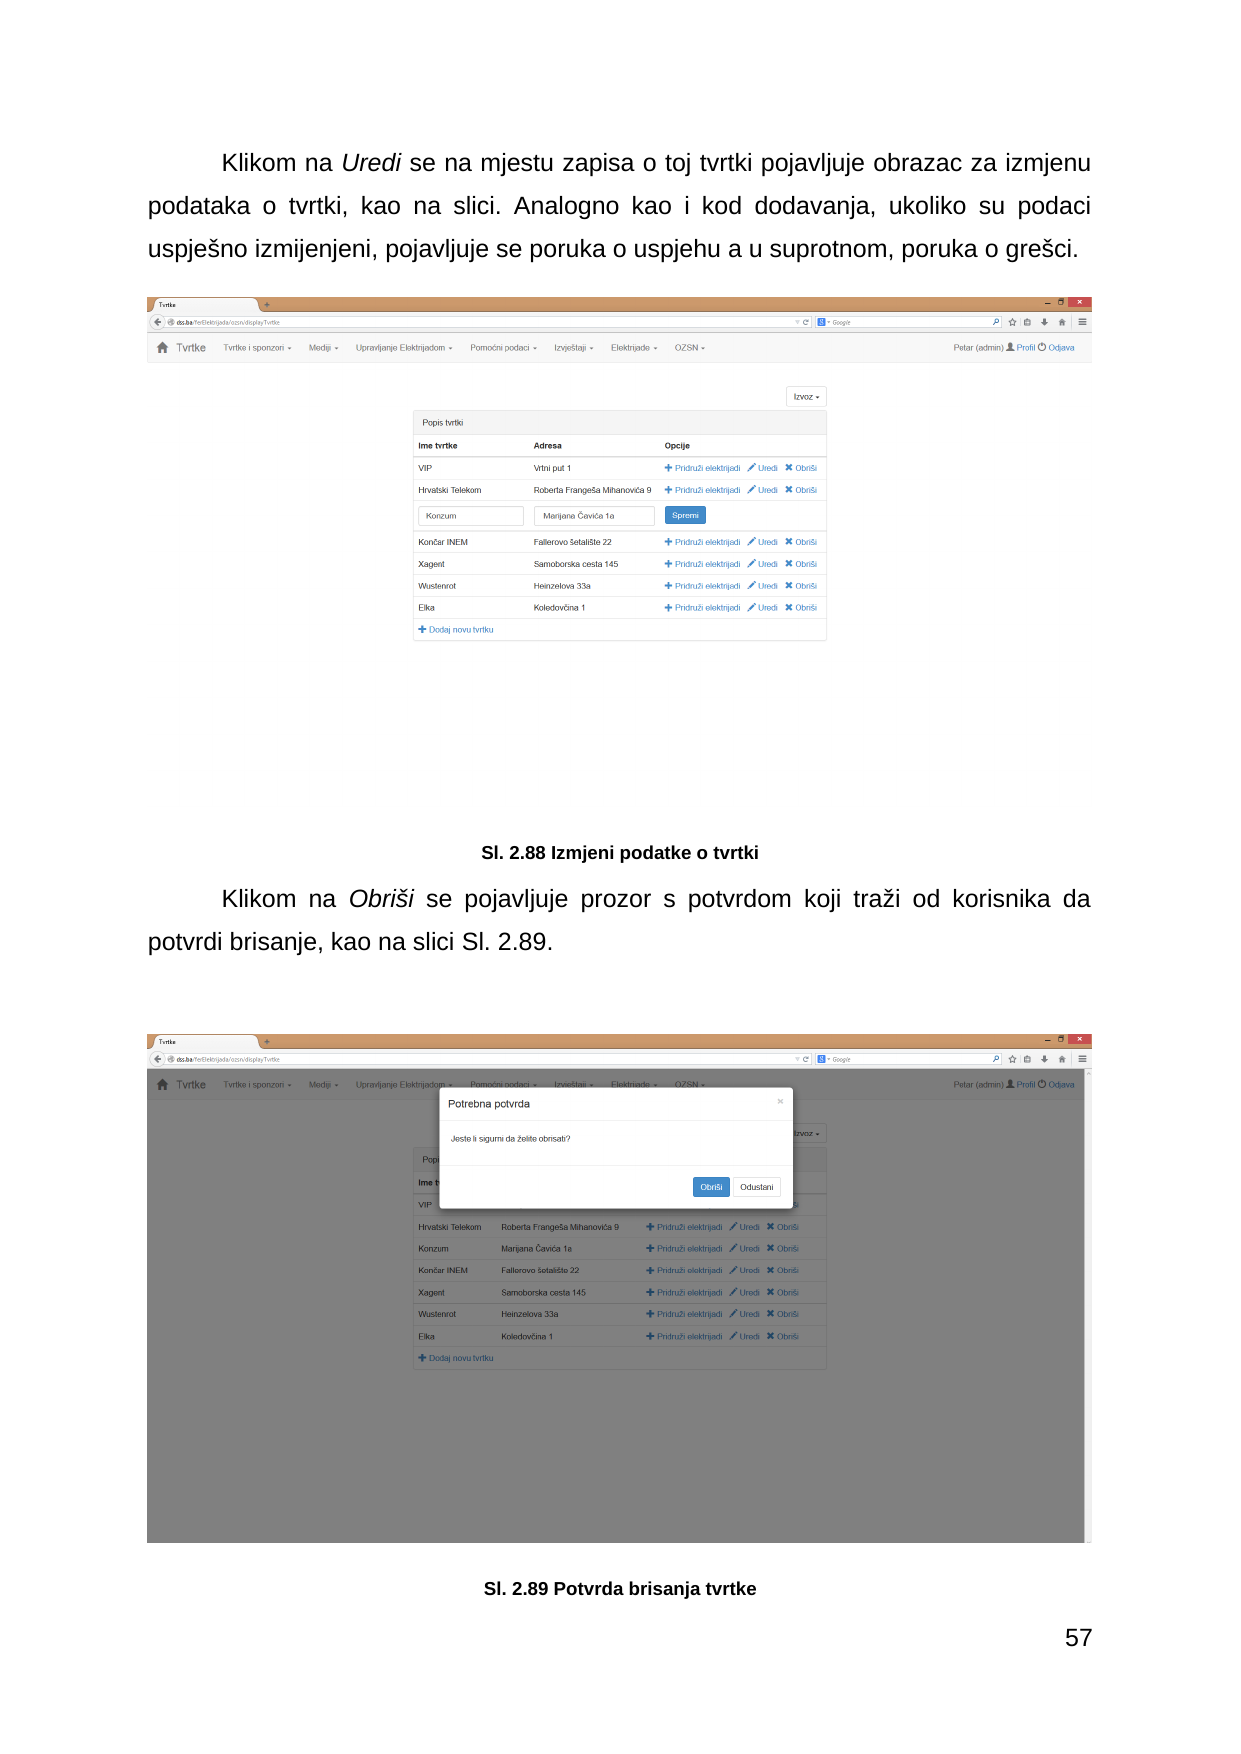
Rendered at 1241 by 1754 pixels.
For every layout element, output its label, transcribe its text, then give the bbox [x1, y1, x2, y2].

text Sl. 2.88 Izmjeni podatke o tvrtki [148, 842, 1093, 863]
picture [147, 297, 1092, 807]
text Klikom na Obriši se pojavljuje prozor s potvrdom koji traži od korisnika da potvrdi brisanje, kao na slici Sl. 2.52. [148, 884, 1093, 956]
picture [147, 1034, 1092, 1543]
text Sl. 2.89 Potvrda brisanja tvrtke [148, 1578, 1093, 1600]
text Klikom na Uredi se na mjestu zapisa o toj tvrtki pojavljuje obrazac za izmjenu podataka o tvrtki, kao na slici. Analogno kao i kod dodavanja, ukoliko su podaci uspješno izmijenjeni, pojavljuje se poruka o uspjehu a u suprotnom, poruka o grešci. [148, 148, 1093, 263]
